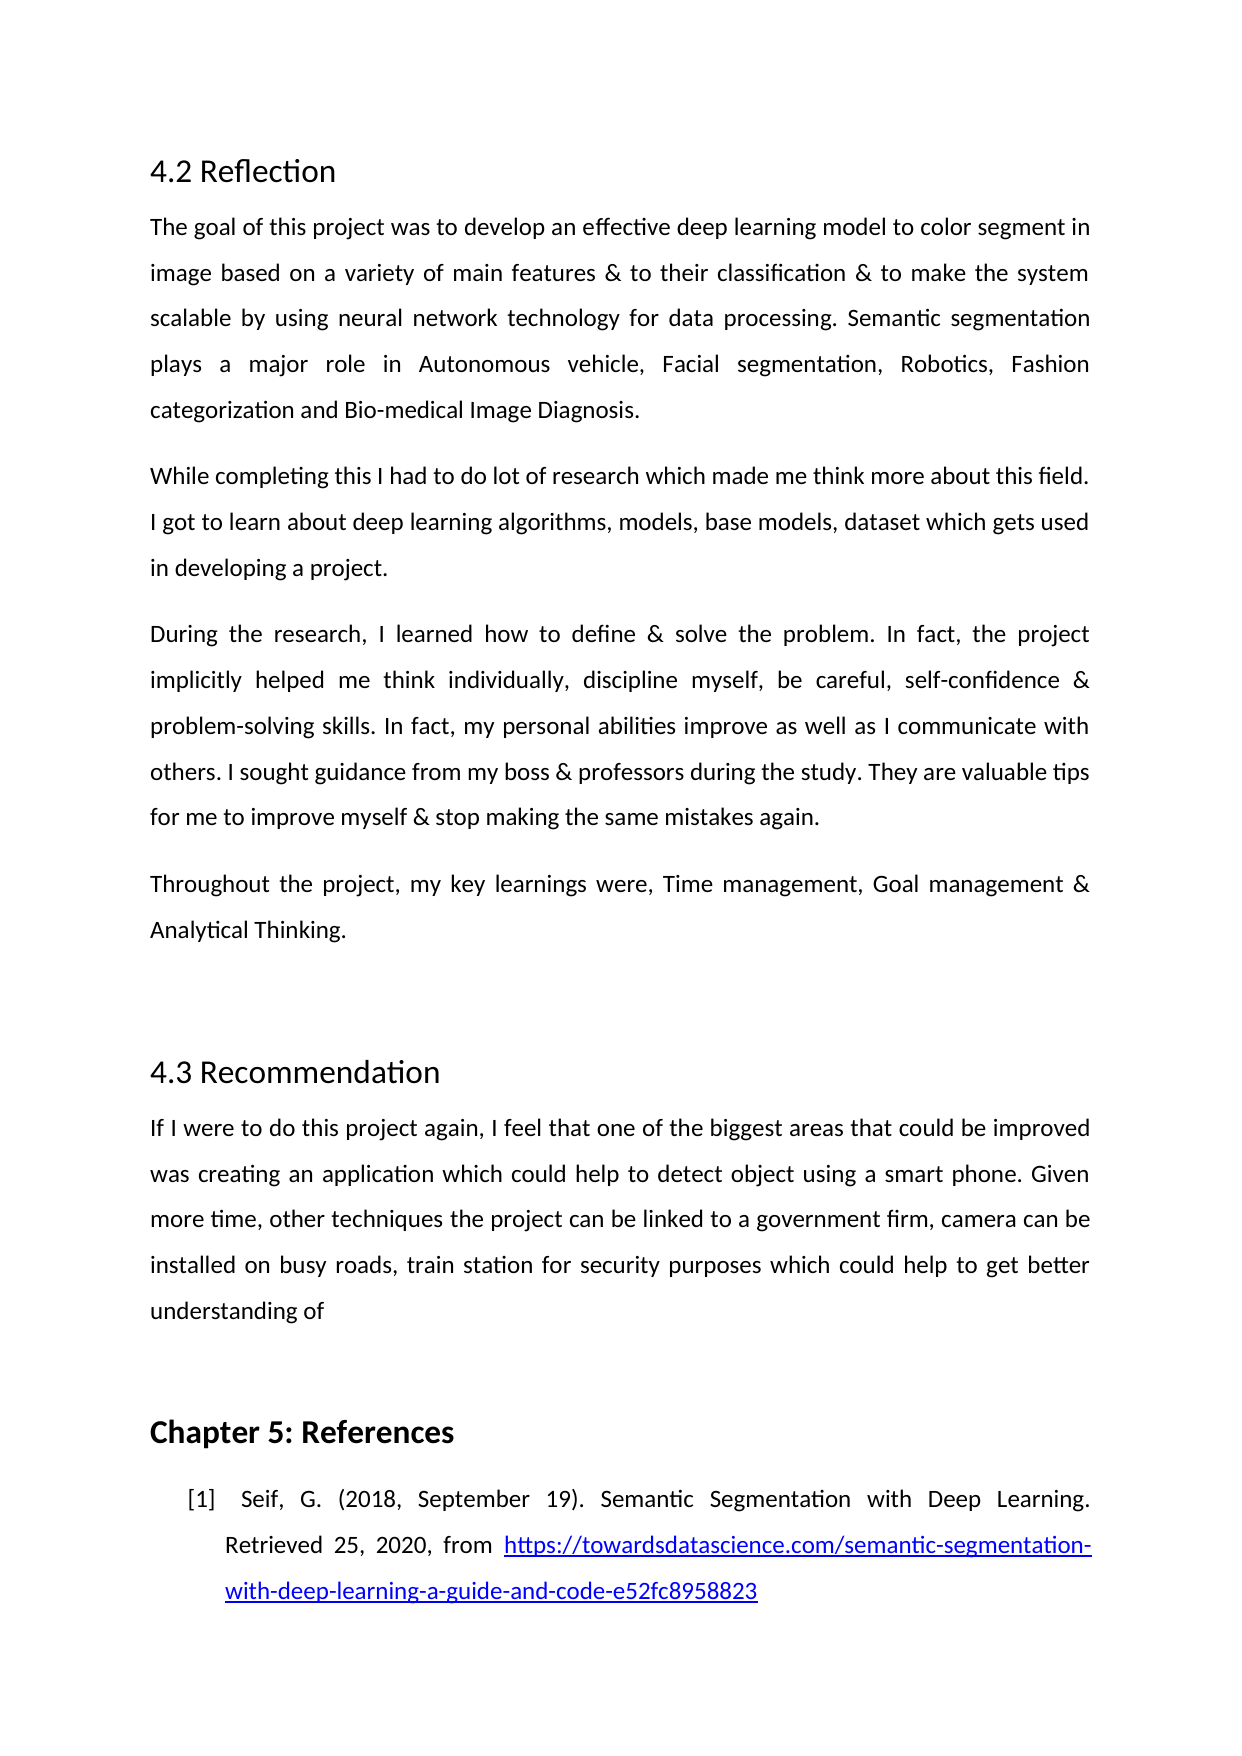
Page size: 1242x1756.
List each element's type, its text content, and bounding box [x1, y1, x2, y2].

subtitle 4.2 Reflection [150, 150, 1092, 191]
text While completing this I had to do lot of research which made me think more about this field. I got to learn about deep learning algorithms, models, base models, dataset which gets used in developing a project. [150, 461, 1092, 582]
subtitle 4.3 Recommendation [150, 1051, 1092, 1092]
text Throughout the project, my key learnings were, Time management, Goal management & Analytical Thinking. [150, 868, 1092, 944]
text If I were to do this project again, I feel that one of the biggest areas that could be improved was creating an application which could help to detect object using a smart phone. Given more time, other techniques the project can be linked to a government firm, camera can be installed on busy roads, train station for security purposes which could help to get better understanding of [150, 1112, 1092, 1326]
list Seif, G. (2018, September 19). Semantic Segmentation with Deep Learning. Retrieved 25, 2020, from https://towardsdatascience.com/semantic-segmentation-with-deep-learning-a-guide-and-code-e52fc8958823 [187, 1483, 1092, 1605]
subtitle Chapter 5: References [150, 1411, 1092, 1452]
text The goal of this project was to develop an effective deep learning model to color segment in image based on a variety of main features & to their classification & to make the system scalable by using neural network technology for data processing. Semantic segmentation plays a major role in Autonomous vehicle, Facial segmentation, Robotics, Fashion categorization and Bio-medical Image Diagnosis. [150, 211, 1092, 424]
text During the research, I learned how to define & solve the problem. In fact, the project implicitly helped me think individually, discipline myself, be careful, self-confidence & problem-solving skills. In fact, my personal abilities improve as well as I communicate with others. I sought guidance from my boss & professors during the study. They are valuable tips for me to improve myself & stop making the same mistakes again. [150, 618, 1092, 832]
